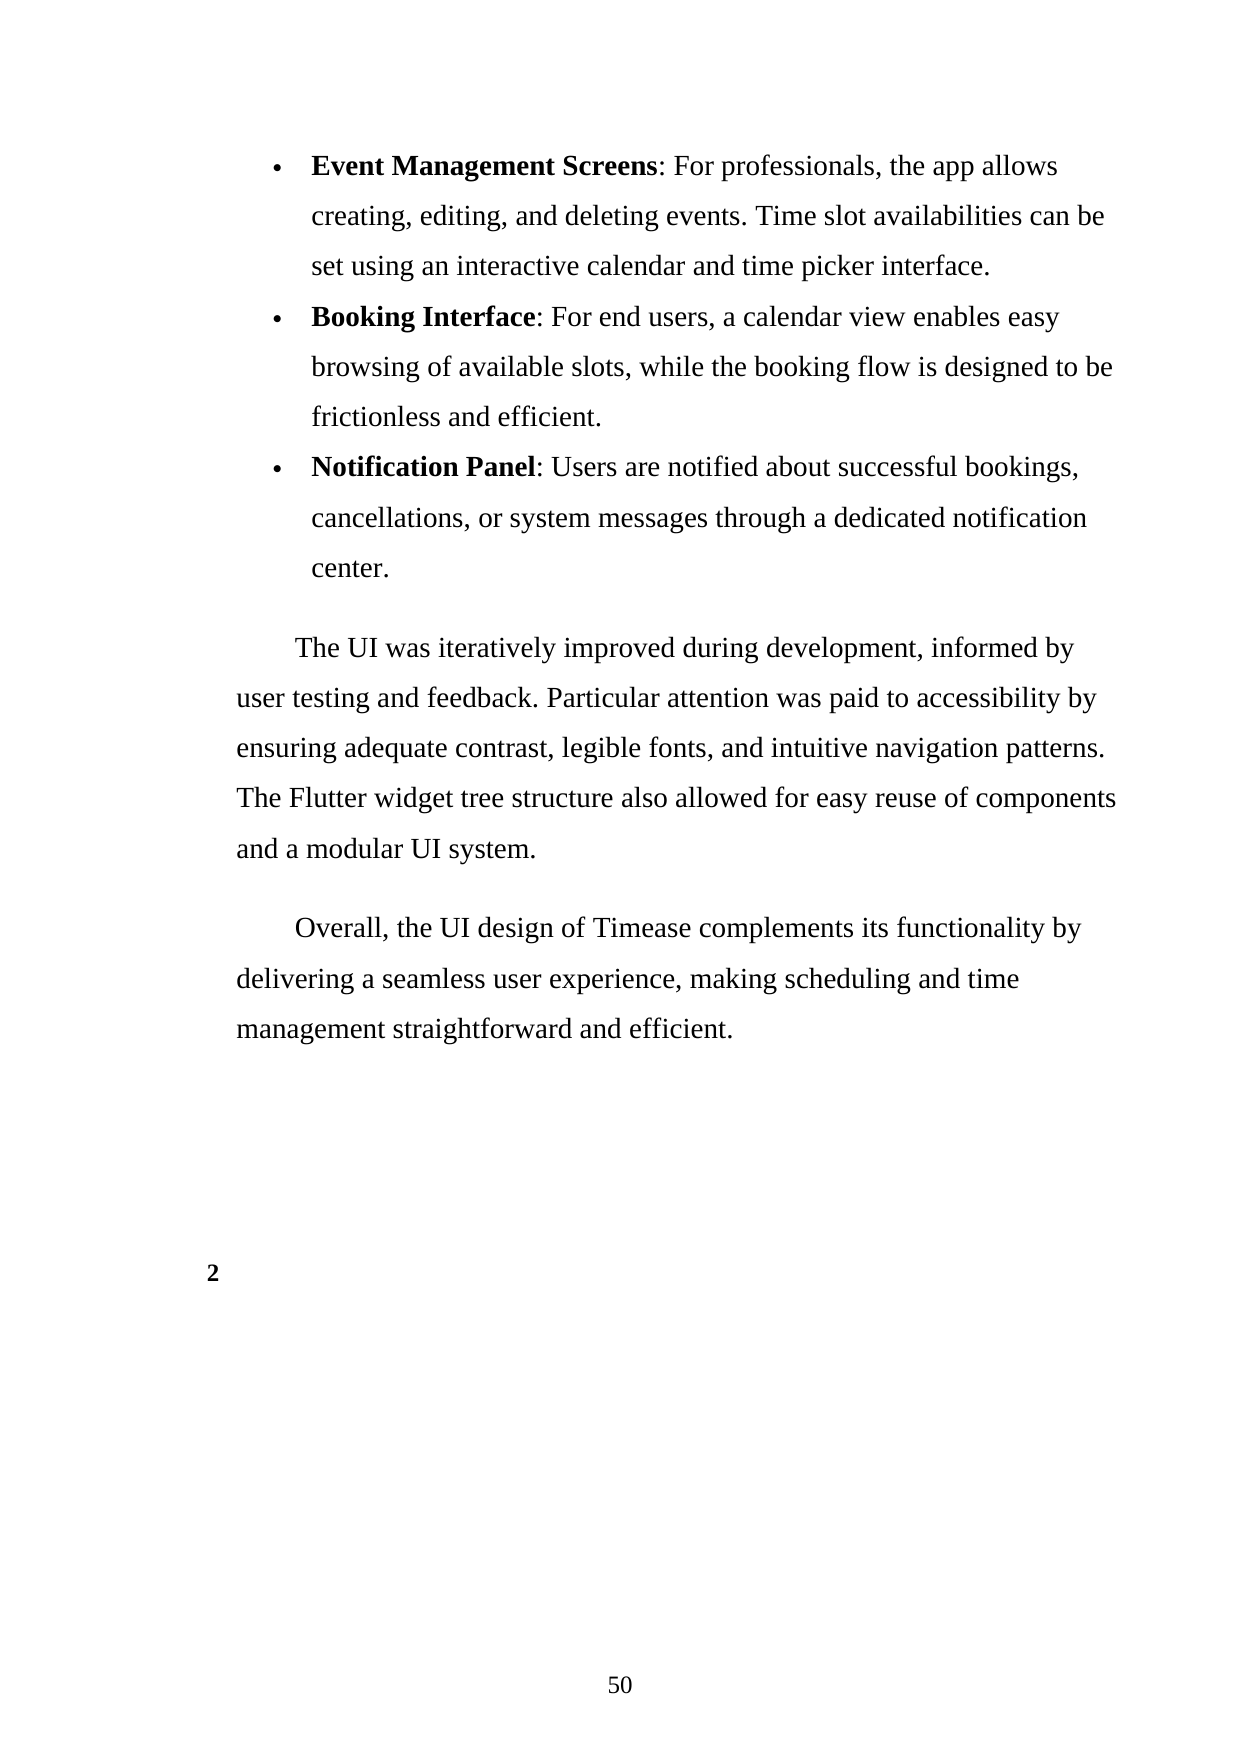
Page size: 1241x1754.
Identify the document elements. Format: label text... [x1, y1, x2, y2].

list Notification Panel: Users are notified about successful bookings, cancellations, or system messages through a dedicated notification center. [274, 449, 1122, 584]
text Overall, the UI design of Timease complements its functionality by delivering a seamless user experience, making scheduling and time management straightforward and efficient. [236, 910, 1122, 1044]
text The UI was iteratively improved during development, informed by user testing and feedback. Particular attention was paid to accessibility by ensuring adequate contrast, legible fonts, and intuitive navigation patterns. The Flutter widget tree structure also allowed for easy reuse of components and a modular UI system. [236, 630, 1122, 864]
list Booking Interface: For end users, a calendar view enables easy browsing of available slots, while the booking flow is designed to be frictionless and efficient. [274, 299, 1122, 433]
list Event Management Screens: For professionals, the app allows creating, editing, and deleting events. Time slot availabilities can be set using an interactive calendar and time picker interface. [274, 148, 1122, 282]
